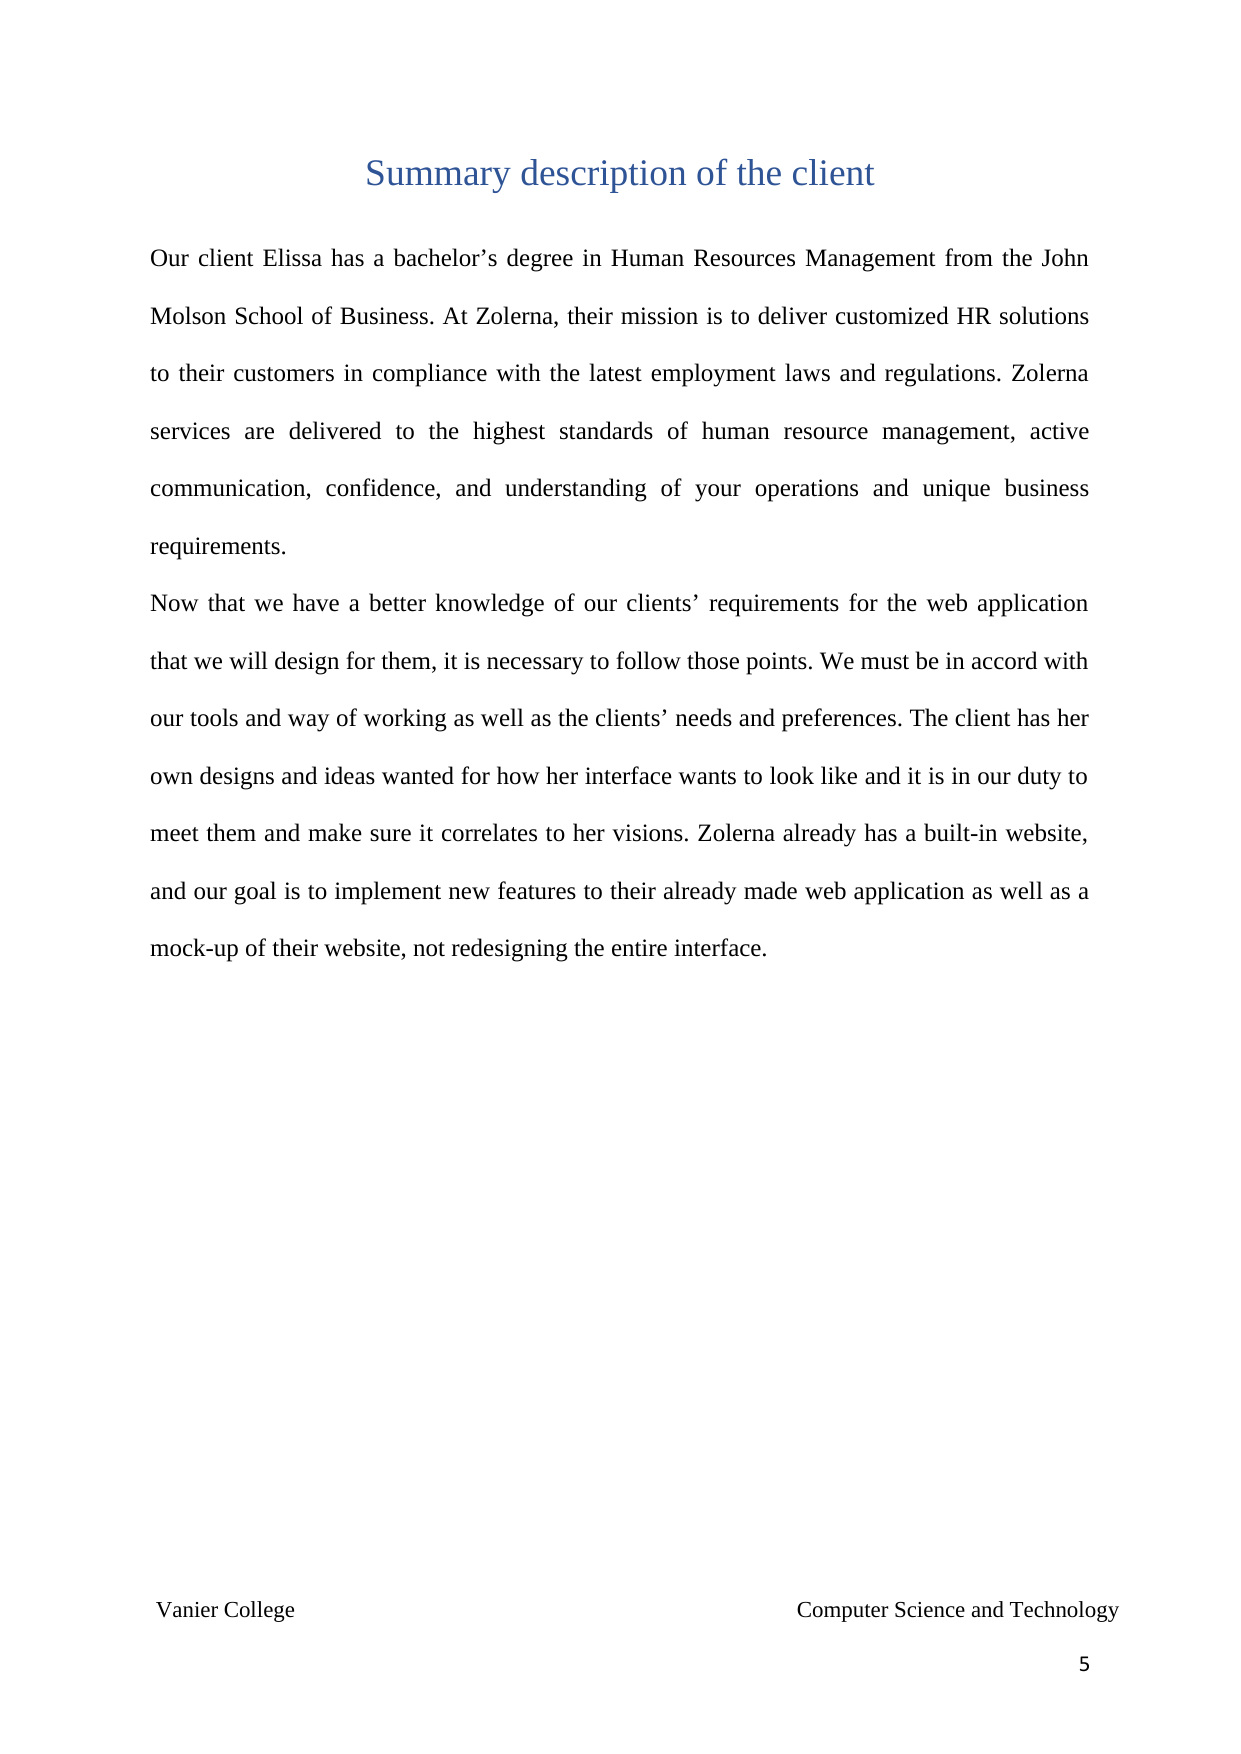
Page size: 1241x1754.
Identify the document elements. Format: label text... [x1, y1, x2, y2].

text Now that we have a better knowledge of our clients’ requirements for the web application that we will design for them, it is necessary to follow those points. We must be in accord with our tools and way of working as well as the clients’ needs and preferences. The client has her own designs and ideas wanted for how her interface wants to look like and it is in our duty to meet them and make sure it correlates to her visions. Zolerna already has a built-in website, and our goal is to implement new features to their already made web application as well as a mock-up of their website, not redesigning the entire interface. [150, 588, 1090, 962]
subtitle Summary description of the client [150, 150, 1090, 193]
text Our client Elissa has a bachelor’s degree in Human Resources Management from the John Molson School of Business. At Zolerna, their mission is to deliver customized HR solutions to their customers in compliance with the latest employment laws and regulations. Zolerna services are delivered to the highest standards of human resource management, active communication, confidence, and understanding of your operations and unique business requirements. [150, 243, 1090, 560]
